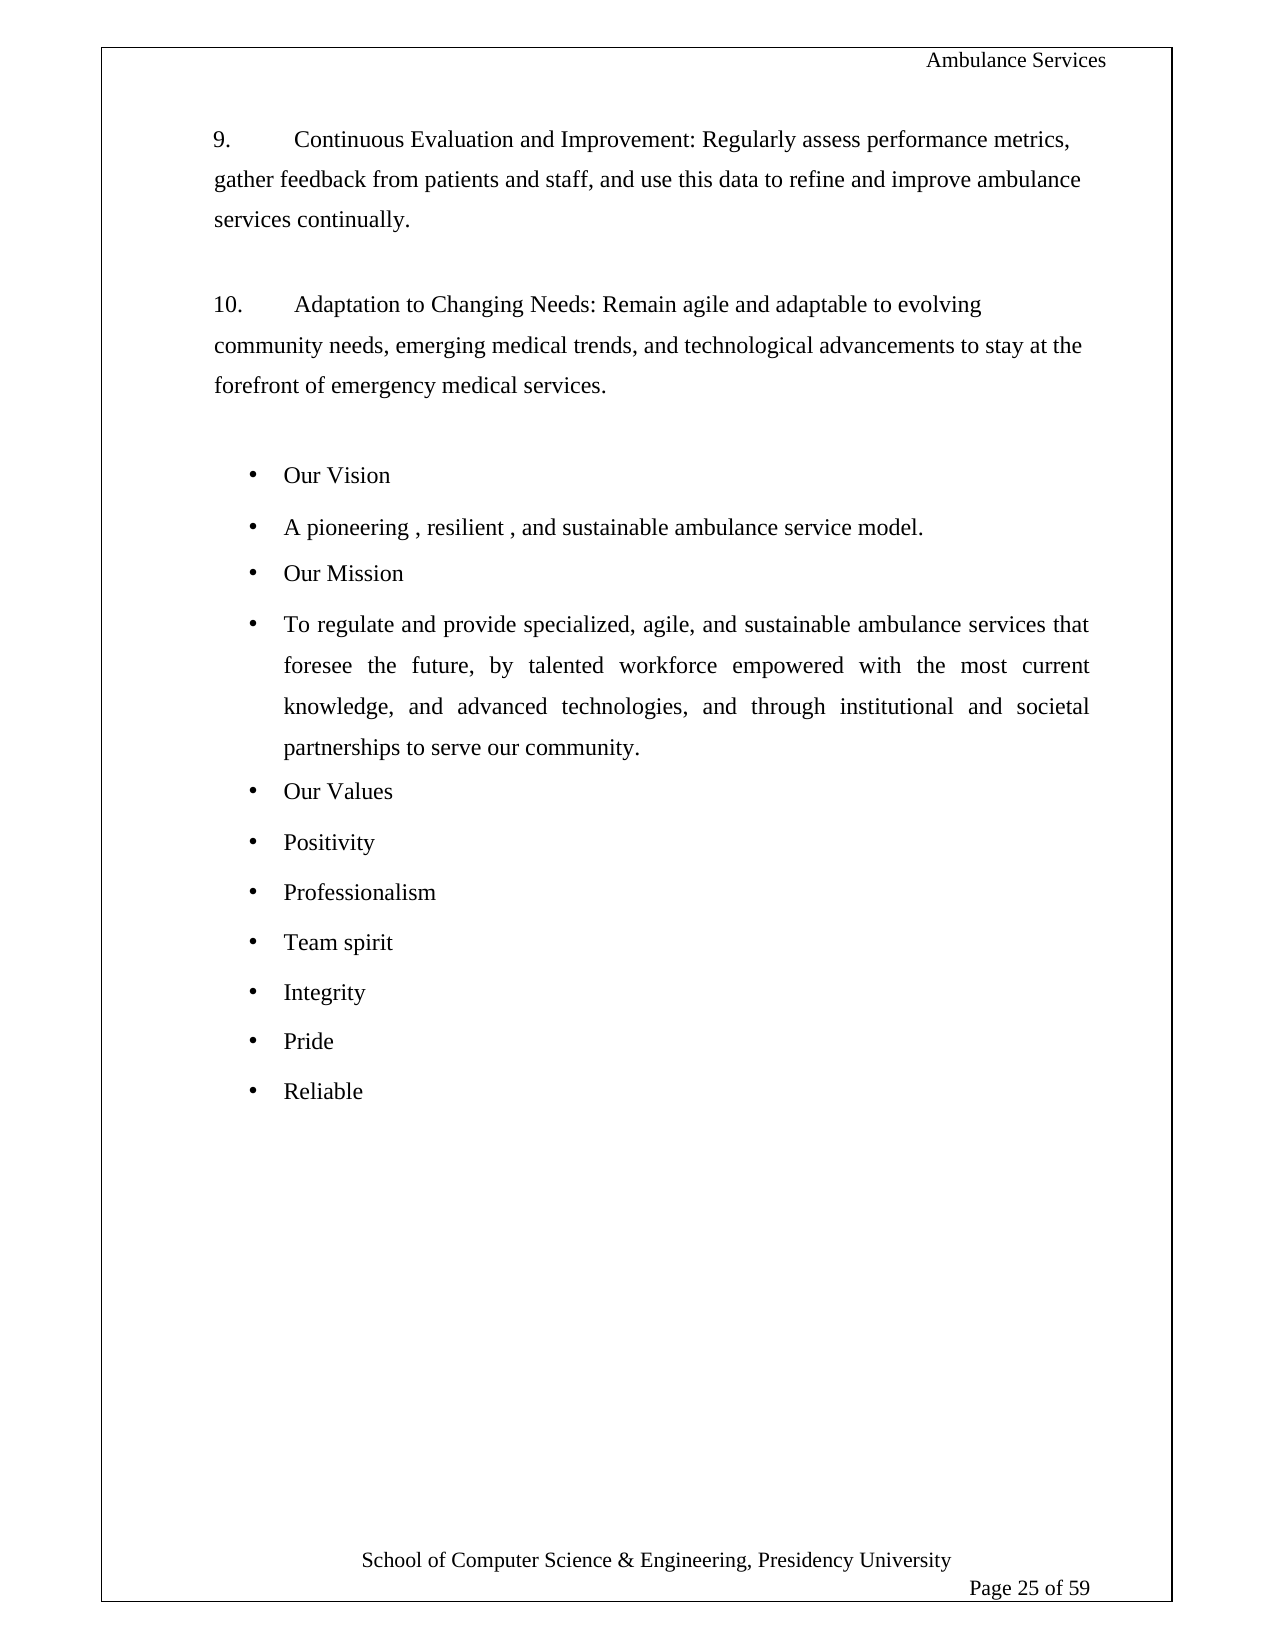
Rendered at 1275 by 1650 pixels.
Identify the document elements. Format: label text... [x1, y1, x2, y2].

list Reliable [248, 1074, 1091, 1105]
list Professionalism [248, 875, 1091, 906]
list Our Vision [248, 459, 1091, 490]
list Positivity [248, 826, 1091, 857]
list Our Mission [248, 556, 1091, 587]
list Pride [248, 1024, 1091, 1055]
list Adaptation to Changing Needs: Remain agile and adaptable to evolving community needs, emerging medical trends, and technological advancements to stay at the forefront of emergency medical services. [213, 291, 1091, 398]
list Team spirit [248, 925, 1091, 956]
list A pioneering , resilient , and sustainable ambulance service model. [248, 510, 1091, 541]
list Our Values [248, 774, 1091, 806]
list Continuous Evaluation and Improvement: Regularly assess performance metrics, gather feedback from patients and staff, and use this data to refine and improve ambulance services continually. [213, 125, 1091, 233]
list To regulate and provide specialized, agile, and sustainable ambulance services that foresee the future, by talented workforce empowered with the most current knowledge, and advanced technologies, and through institutional and societal partnerships to serve our community. [248, 607, 1091, 761]
list Integrity [248, 974, 1091, 1006]
